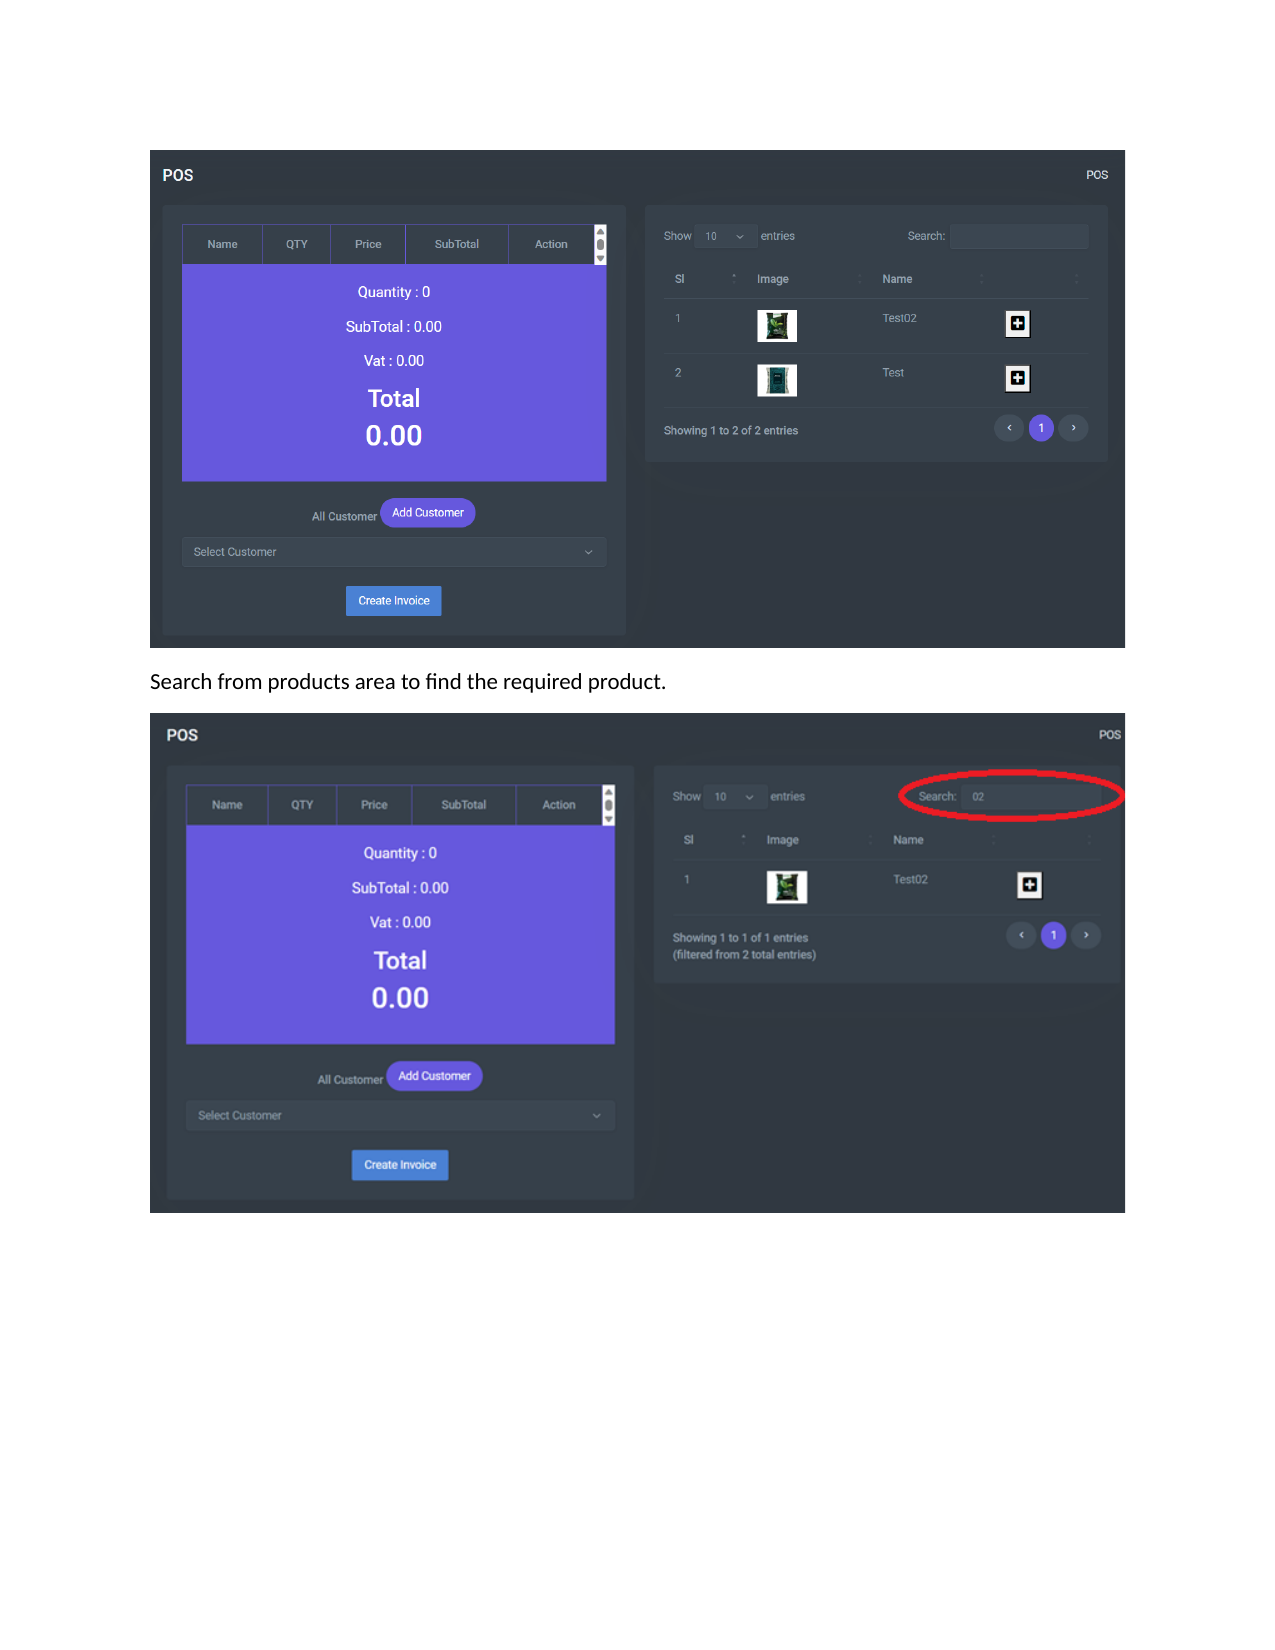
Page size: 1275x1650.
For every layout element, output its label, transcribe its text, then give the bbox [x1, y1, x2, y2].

text Search from products area to find the required product. [150, 667, 1125, 695]
picture [150, 713, 1125, 1213]
picture [150, 150, 1125, 648]
